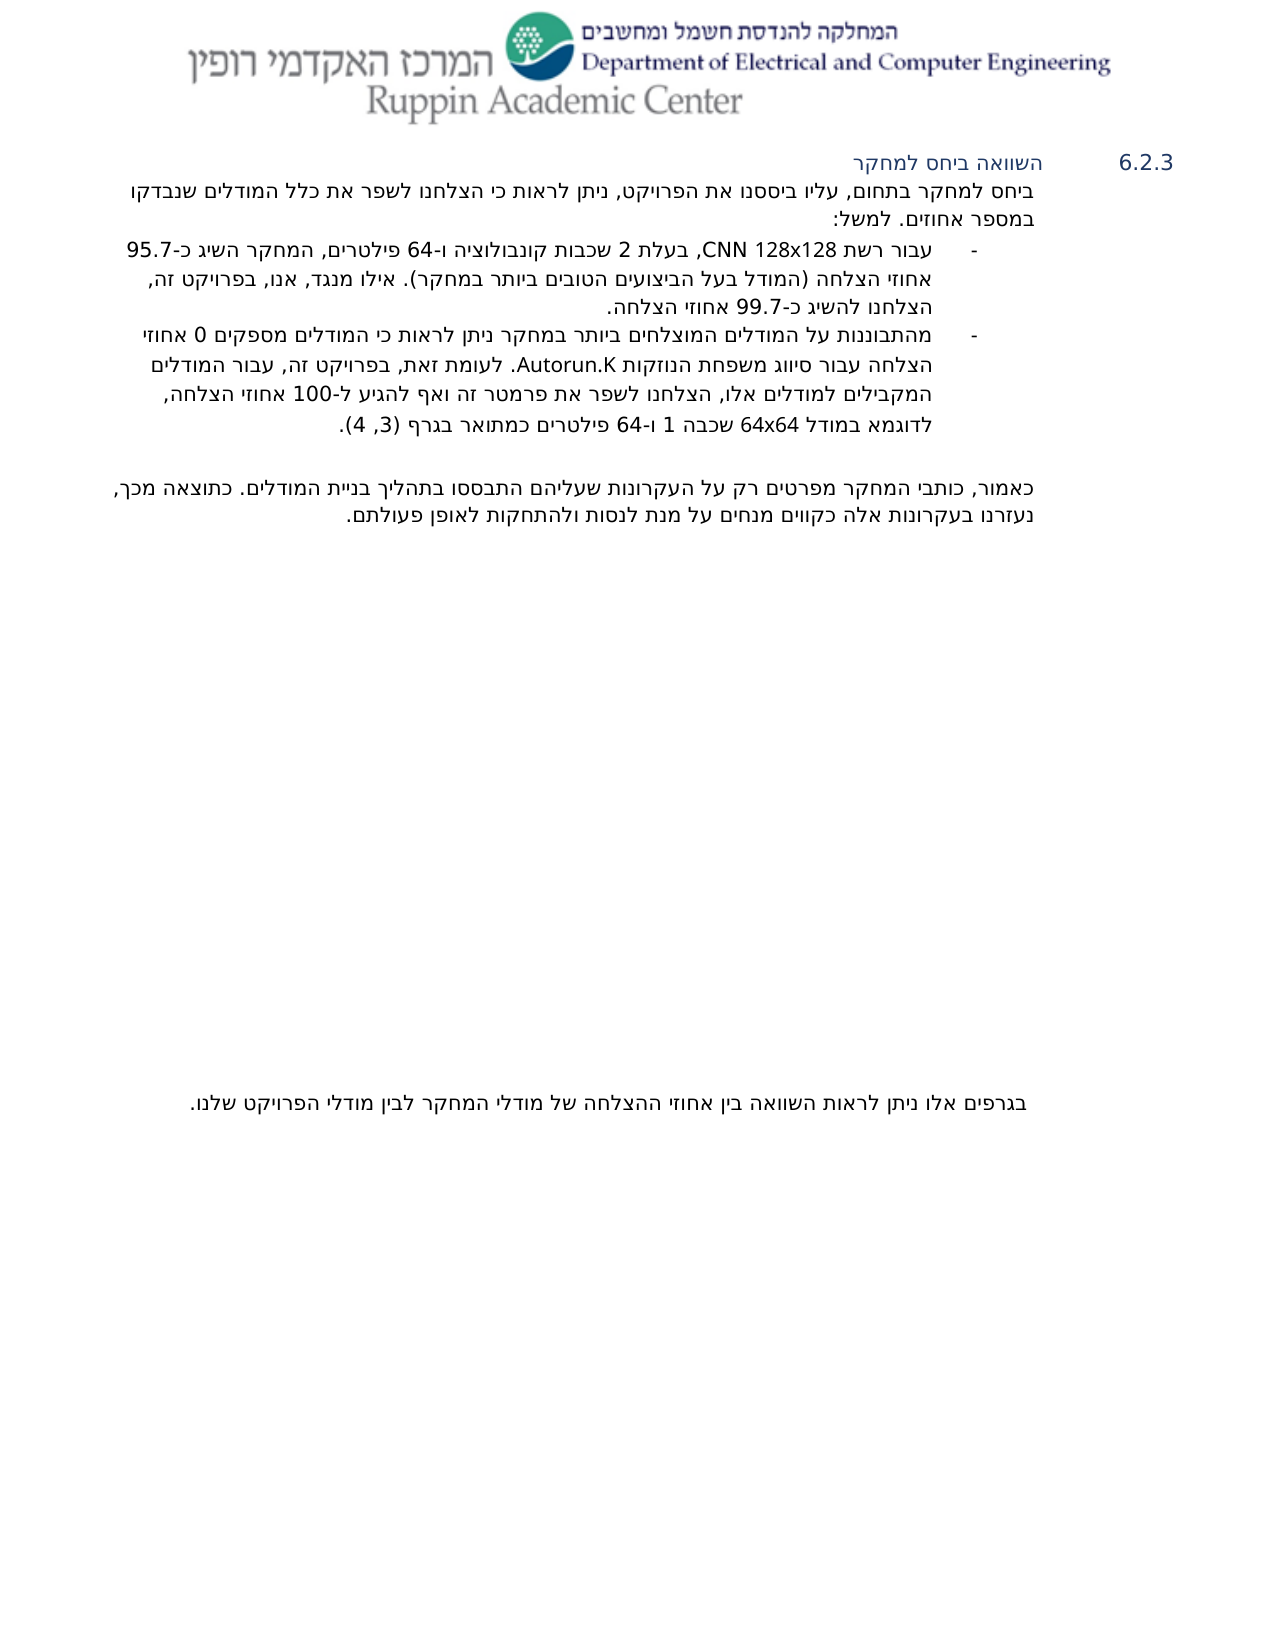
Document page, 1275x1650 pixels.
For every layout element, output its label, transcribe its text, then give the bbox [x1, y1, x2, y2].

list כאמור, כותבי המחקר מפרטים רק על העקרונות שעליהם התבססו בתהליך בניית המודלים. כתוצאה מכך, נעזרנו בעקרונות אלה כקווים מנחים על מנת לנסות ולהתחקות לאופן פעולתם. [112, 476, 1035, 528]
list ביחס למחקר בתחום, עליו ביססנו את הפרויקט, ניתן לראות כי הצלחנו לשפר את כלל המודלים שנבדקו במספר אחוזים. למשל: [112, 179, 1035, 231]
list השוואה ביחס למחקר [112, 150, 1118, 176]
list עבור רשת CNN 128x128, בעלת 2 שכבות קונבולוציה ו-64 פילטרים, המחקר השיג כ-95.7 אחוזי הצלחה (המודל בעל הביצועים הטובים ביותר במחקר). אילו מנגד, אנו, בפרויקט זה, הצלחנו להשיג כ-99.7 אחוזי הצלחה. [112, 235, 971, 319]
list מהתבוננות על המודלים המוצלחים ביותר במחקר ניתן לראות כי המודלים מספקים 0 אחוזי הצלחה עבור סיווג משפחת הנוזקות Autorun.K. לעומת זאת, בפרויקט זה, עבור המודלים המקבילים למודלים אלו, הצלחנו לשפר את פרמטר זה ואף להגיע ל-100 אחוזי הצלחה, לדוגמא במודל 64x64 שכבה 1 ו-64 פילטרים כמתואר בגרף (3, 4). [112, 322, 971, 439]
text בגרפים אלו ניתן לראות השוואה בין אחוזי ההצלחה של מודלי המחקר לבין מודלי הפרויקט שלנו. [112, 559, 1162, 1116]
picture [150, 9, 1125, 128]
